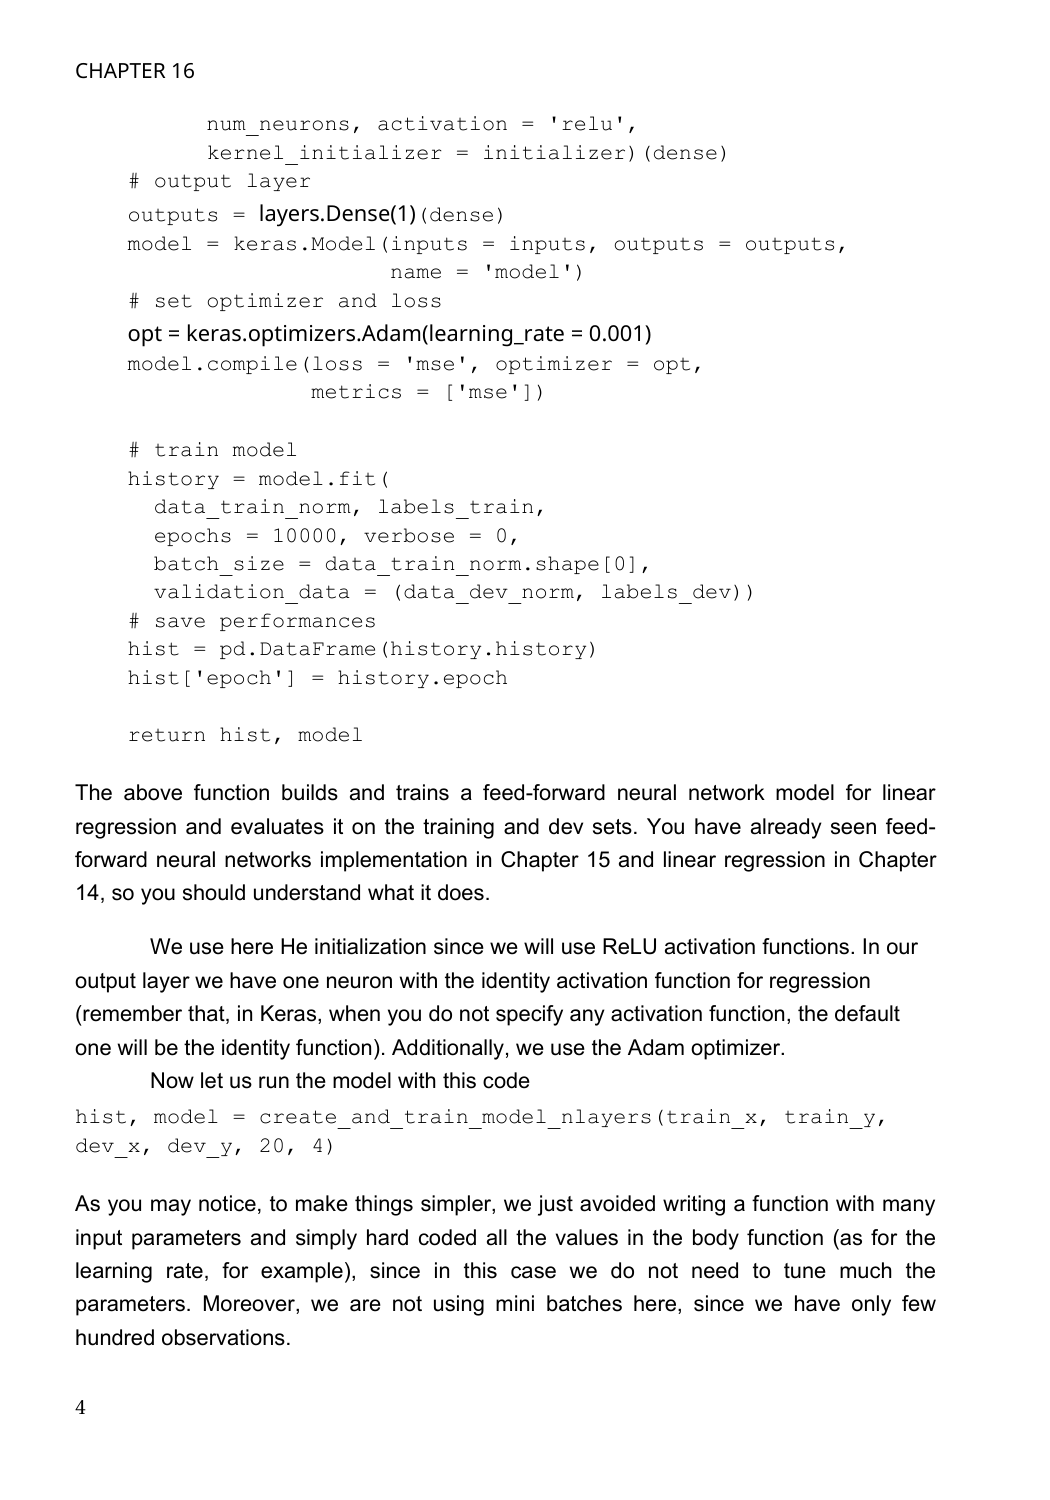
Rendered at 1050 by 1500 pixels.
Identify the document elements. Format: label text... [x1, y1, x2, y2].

text We use here He initialization since we will use ReLU activation functions. In our output layer we have one neuron with the identity activation function for regression (remember that, in Keras, when you do not specify any activation function, the default one will be the identity function). Additionally, we use the Adam optimizer. [75, 926, 937, 1060]
text model.compile(loss = 'mse', optimizer = opt, [75, 352, 937, 377]
text outputs = layers.Dense(1)(dense) [75, 198, 937, 228]
text opt = keras.optimizers.Adam(learning_rate = 0.001) [75, 318, 937, 347]
text name = 'model') [75, 261, 937, 286]
text hist, model = create_and_train_model_nlayers(train_x, train_y, dev_x, dev_y, 20, 4) [75, 1106, 937, 1159]
text batch_size = data_train_norm.shape[0], [75, 552, 937, 577]
text # output layer [75, 169, 937, 194]
text data_train_norm, labels_train, [75, 495, 937, 520]
text kernel_initializer = initializer)(dense) [75, 141, 937, 166]
text num_neurons, activation = 'relu', [75, 112, 937, 137]
text epochs = 10000, verbose = 0, [75, 524, 937, 549]
text return hist, model [75, 723, 937, 748]
text model = keras.Model(inputs = inputs, outputs = outputs, [75, 232, 937, 257]
text # train model [75, 438, 937, 463]
text hist['epoch'] = history.epoch [75, 666, 937, 691]
text hist = pd.DataFrame(history.history) [75, 638, 937, 662]
text validation_data = (data_dev_norm, labels_dev)) [75, 581, 937, 606]
text Now let us run the model with this code [75, 1060, 937, 1093]
text # save performances [75, 609, 937, 634]
text As you may notice, to make things simpler, we just avoided writing a function with many input parameters and simply hard coded all the values in the body function (as for the learning rate, for example), since in this case we do not need to tune much the parameters. Moreover, we are not using mini batches here, since we have only few hundred observations. [75, 1183, 937, 1350]
text metrics = ['mse']) [75, 380, 937, 405]
text history = model.fit( [75, 467, 937, 492]
text # set optimizer and loss [75, 289, 937, 314]
text The above function builds and trains a feed-forward neural network model for linear regression and evaluates it on the training and dev sets. You have already seen feed-forward neural networks implementation in Chapter 15 and linear regression in Chapter 14, so you should understand what it does. [75, 772, 937, 906]
